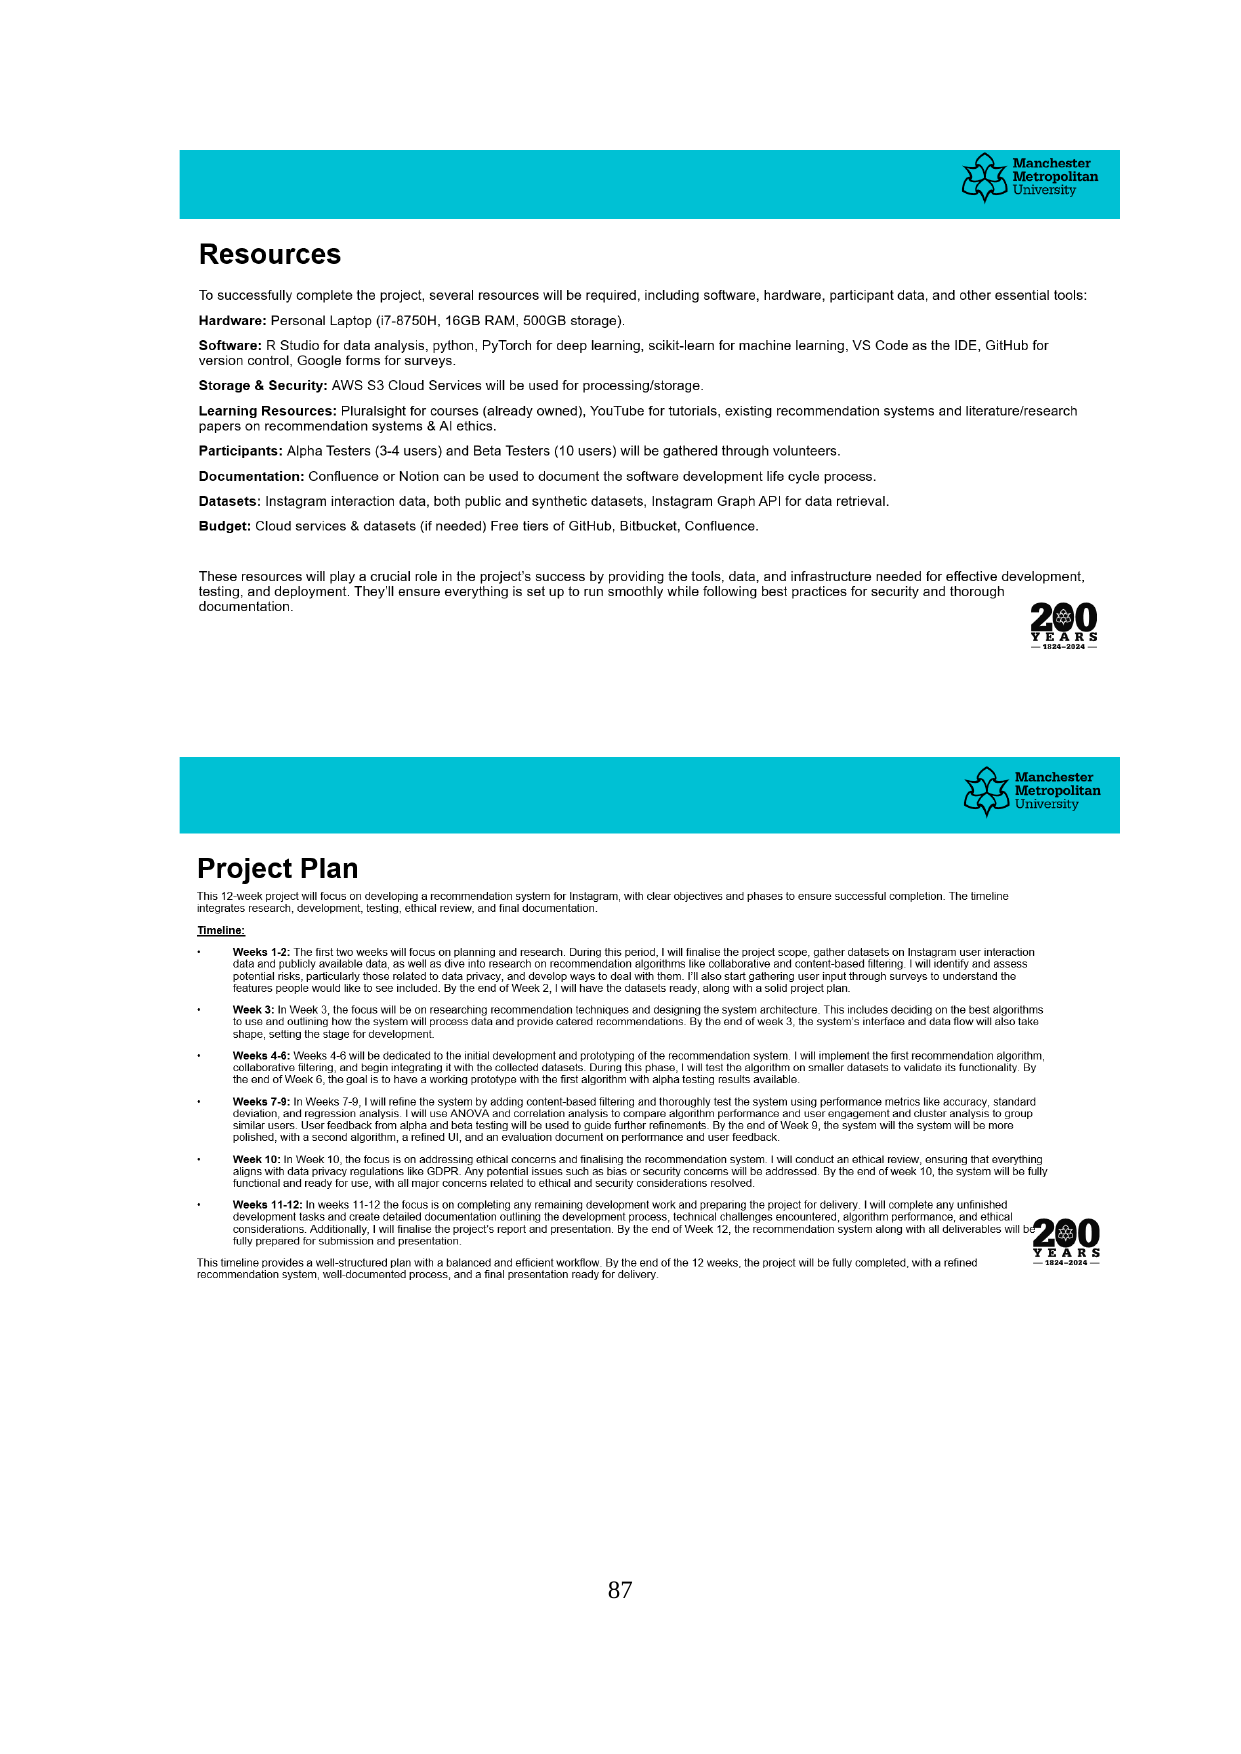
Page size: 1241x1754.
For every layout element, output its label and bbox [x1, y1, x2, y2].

picture [179, 150, 1120, 667]
picture [179, 757, 1120, 1289]
